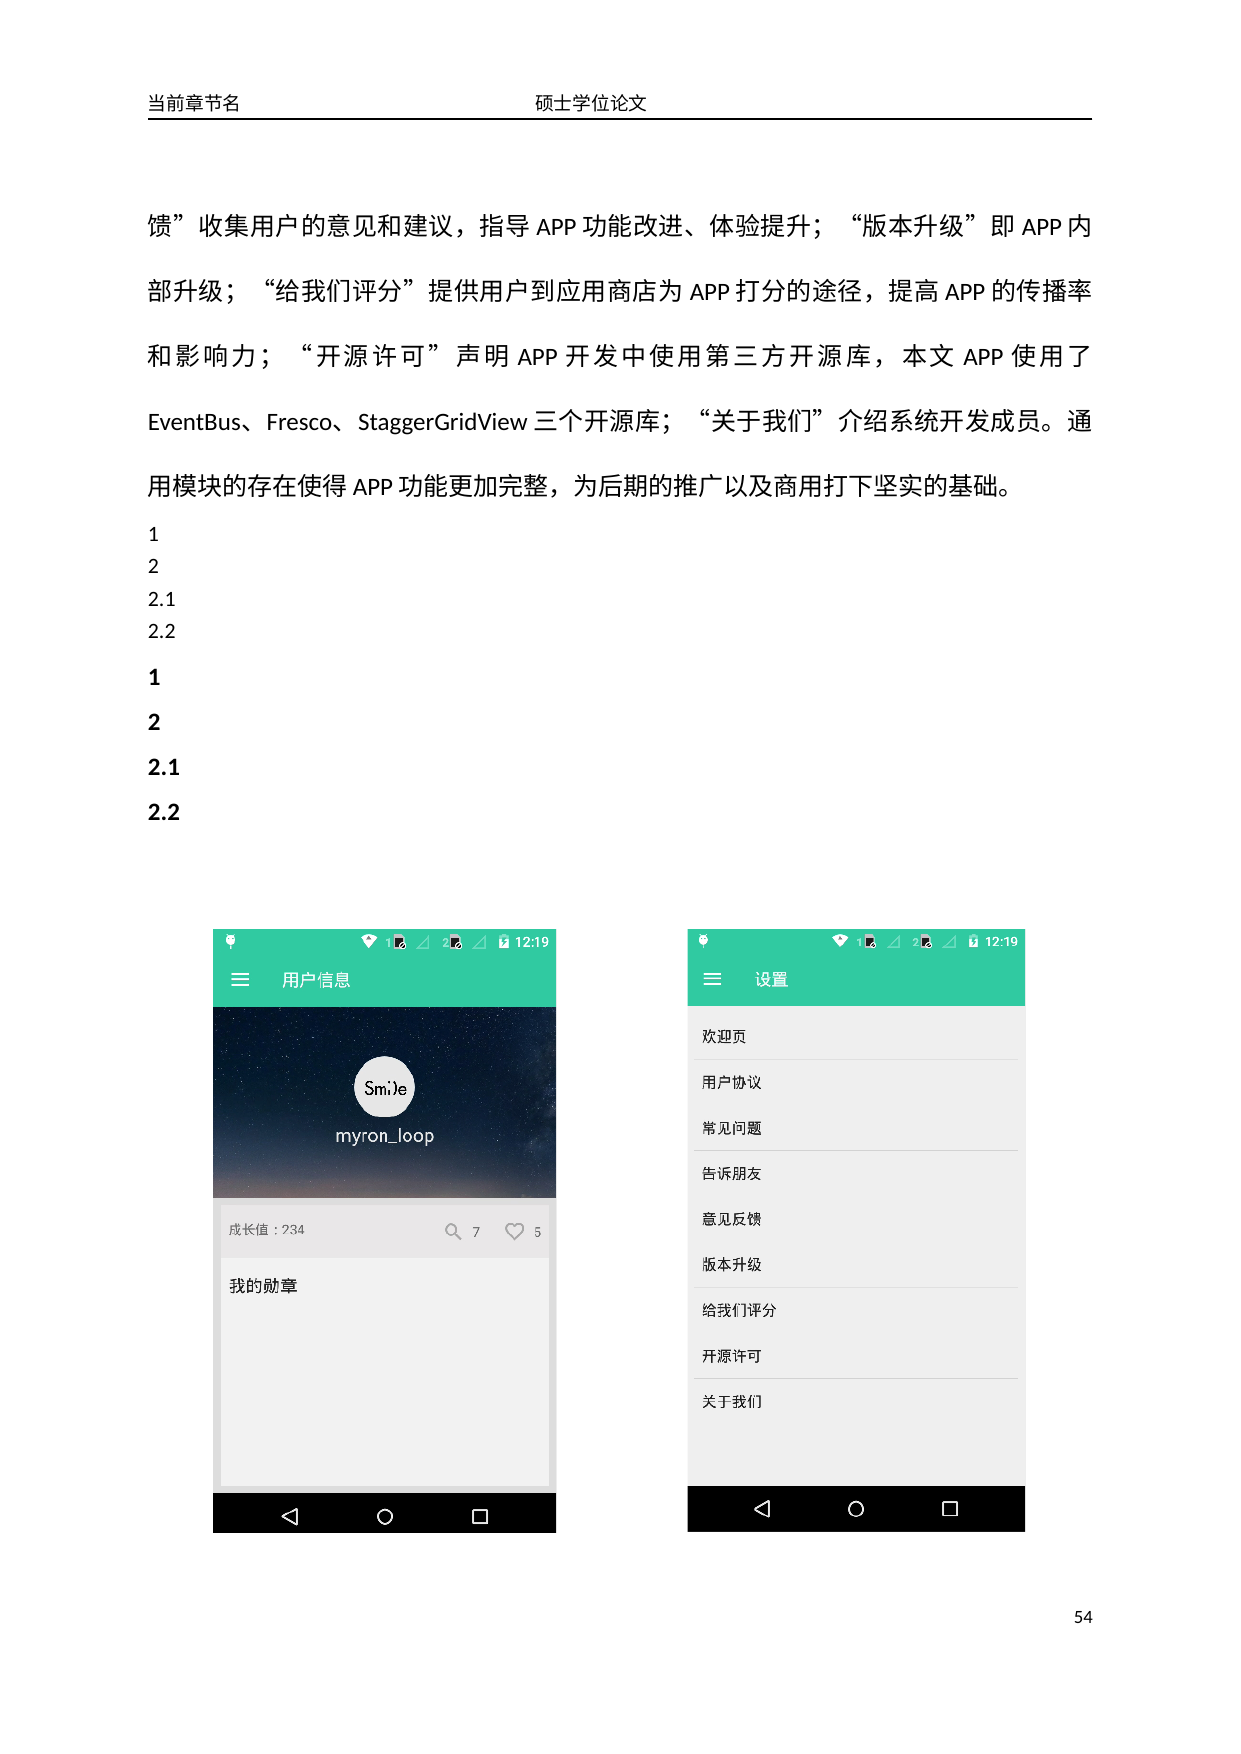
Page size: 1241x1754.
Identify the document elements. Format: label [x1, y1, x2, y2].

table_header [149, 930, 620, 1560]
table_header [620, 930, 1092, 1560]
picture [213, 929, 557, 1533]
picture [687, 929, 1025, 1532]
text [148, 192, 1092, 517]
